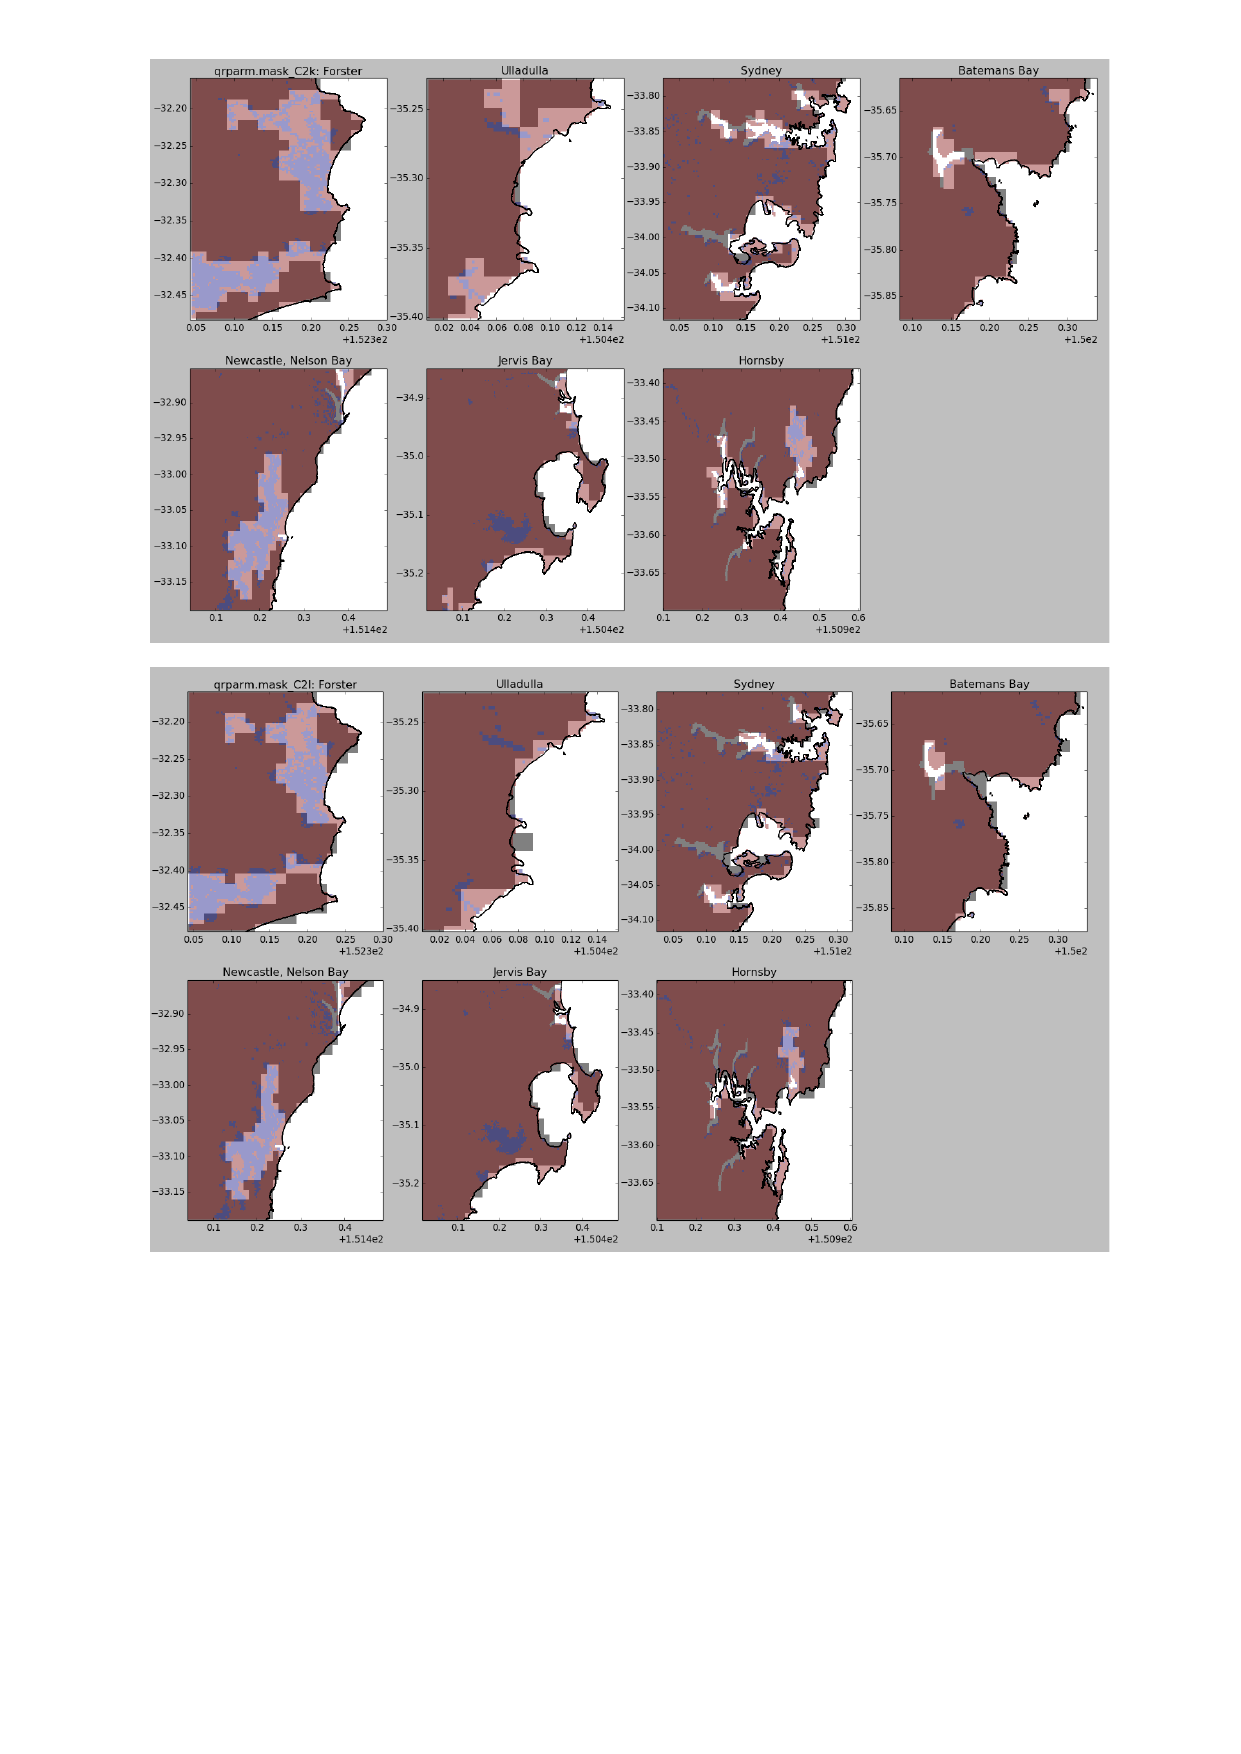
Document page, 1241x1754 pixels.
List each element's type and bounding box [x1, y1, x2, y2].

picture [150, 59, 1110, 643]
picture [150, 667, 1110, 1252]
